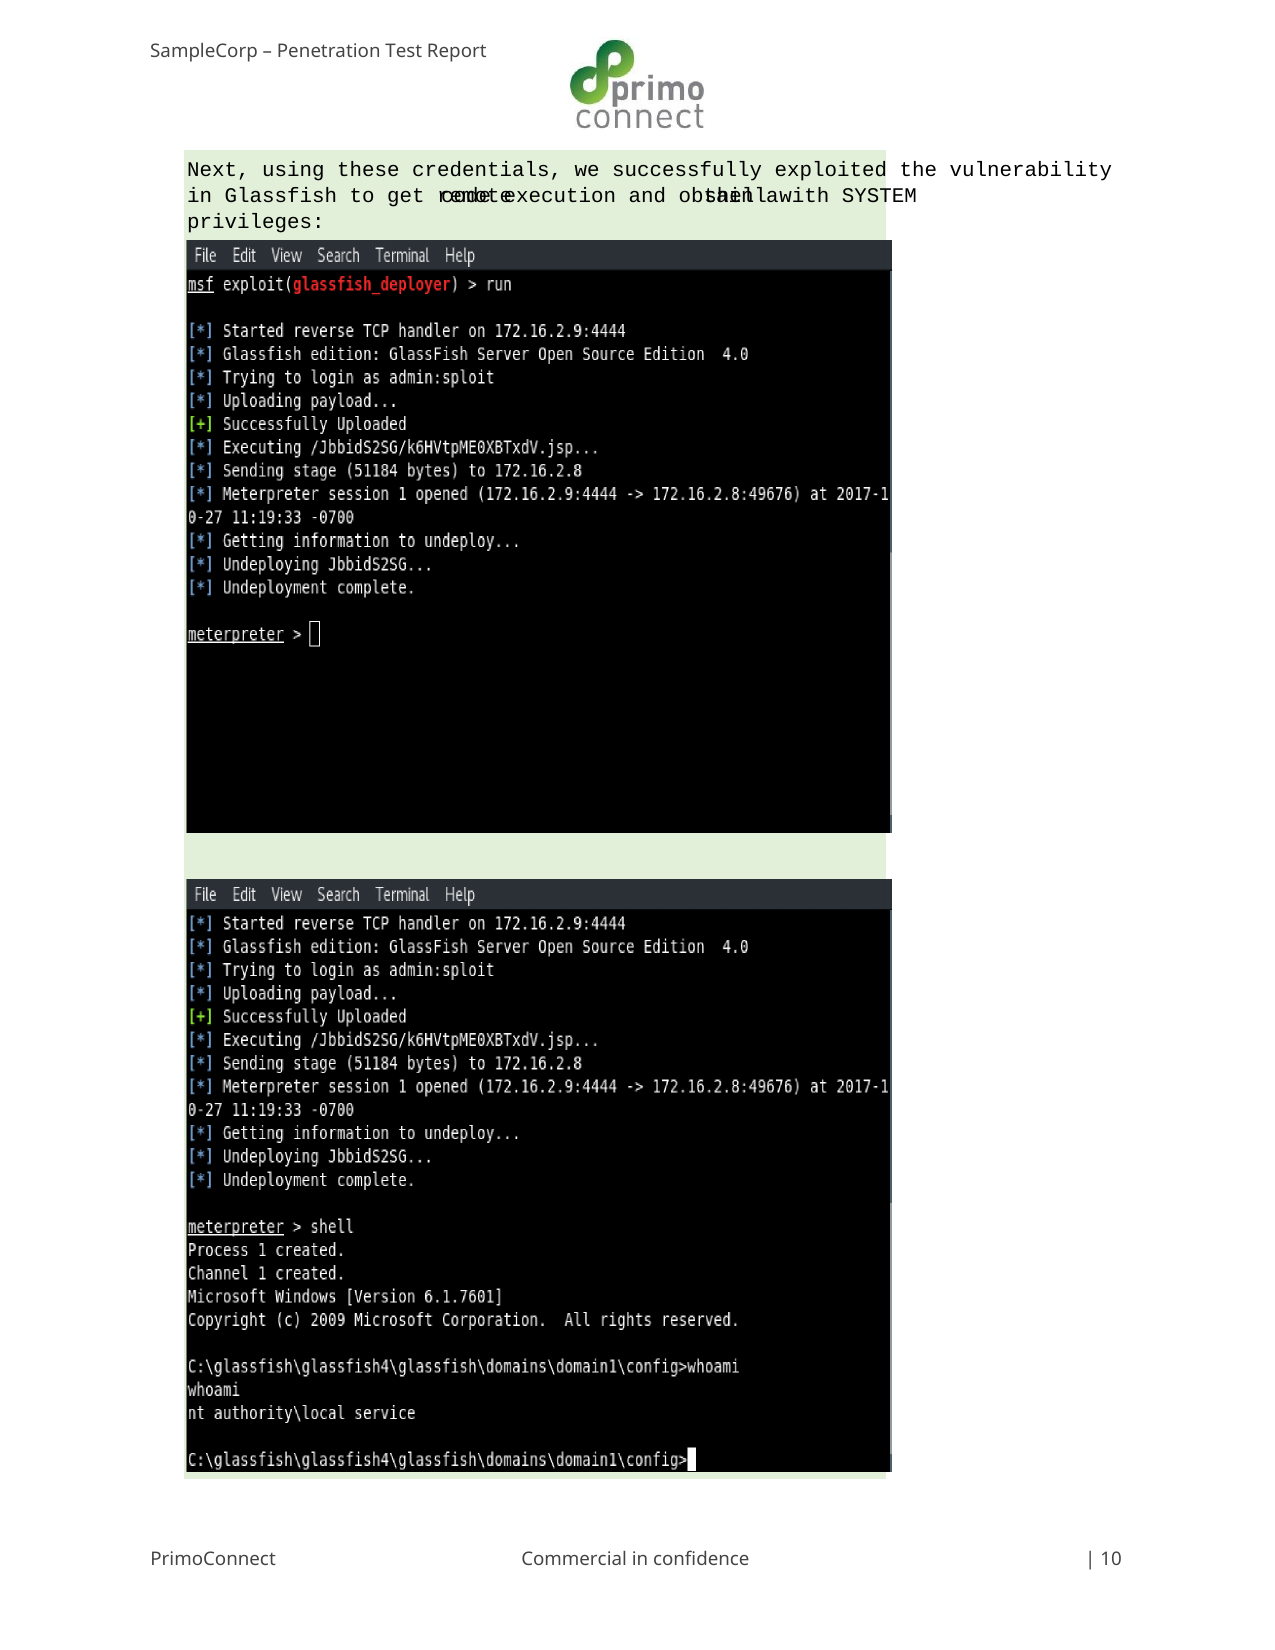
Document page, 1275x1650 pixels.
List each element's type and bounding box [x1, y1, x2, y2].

picture [186, 239, 892, 833]
picture [186, 878, 892, 1472]
picture [568, 37, 705, 131]
